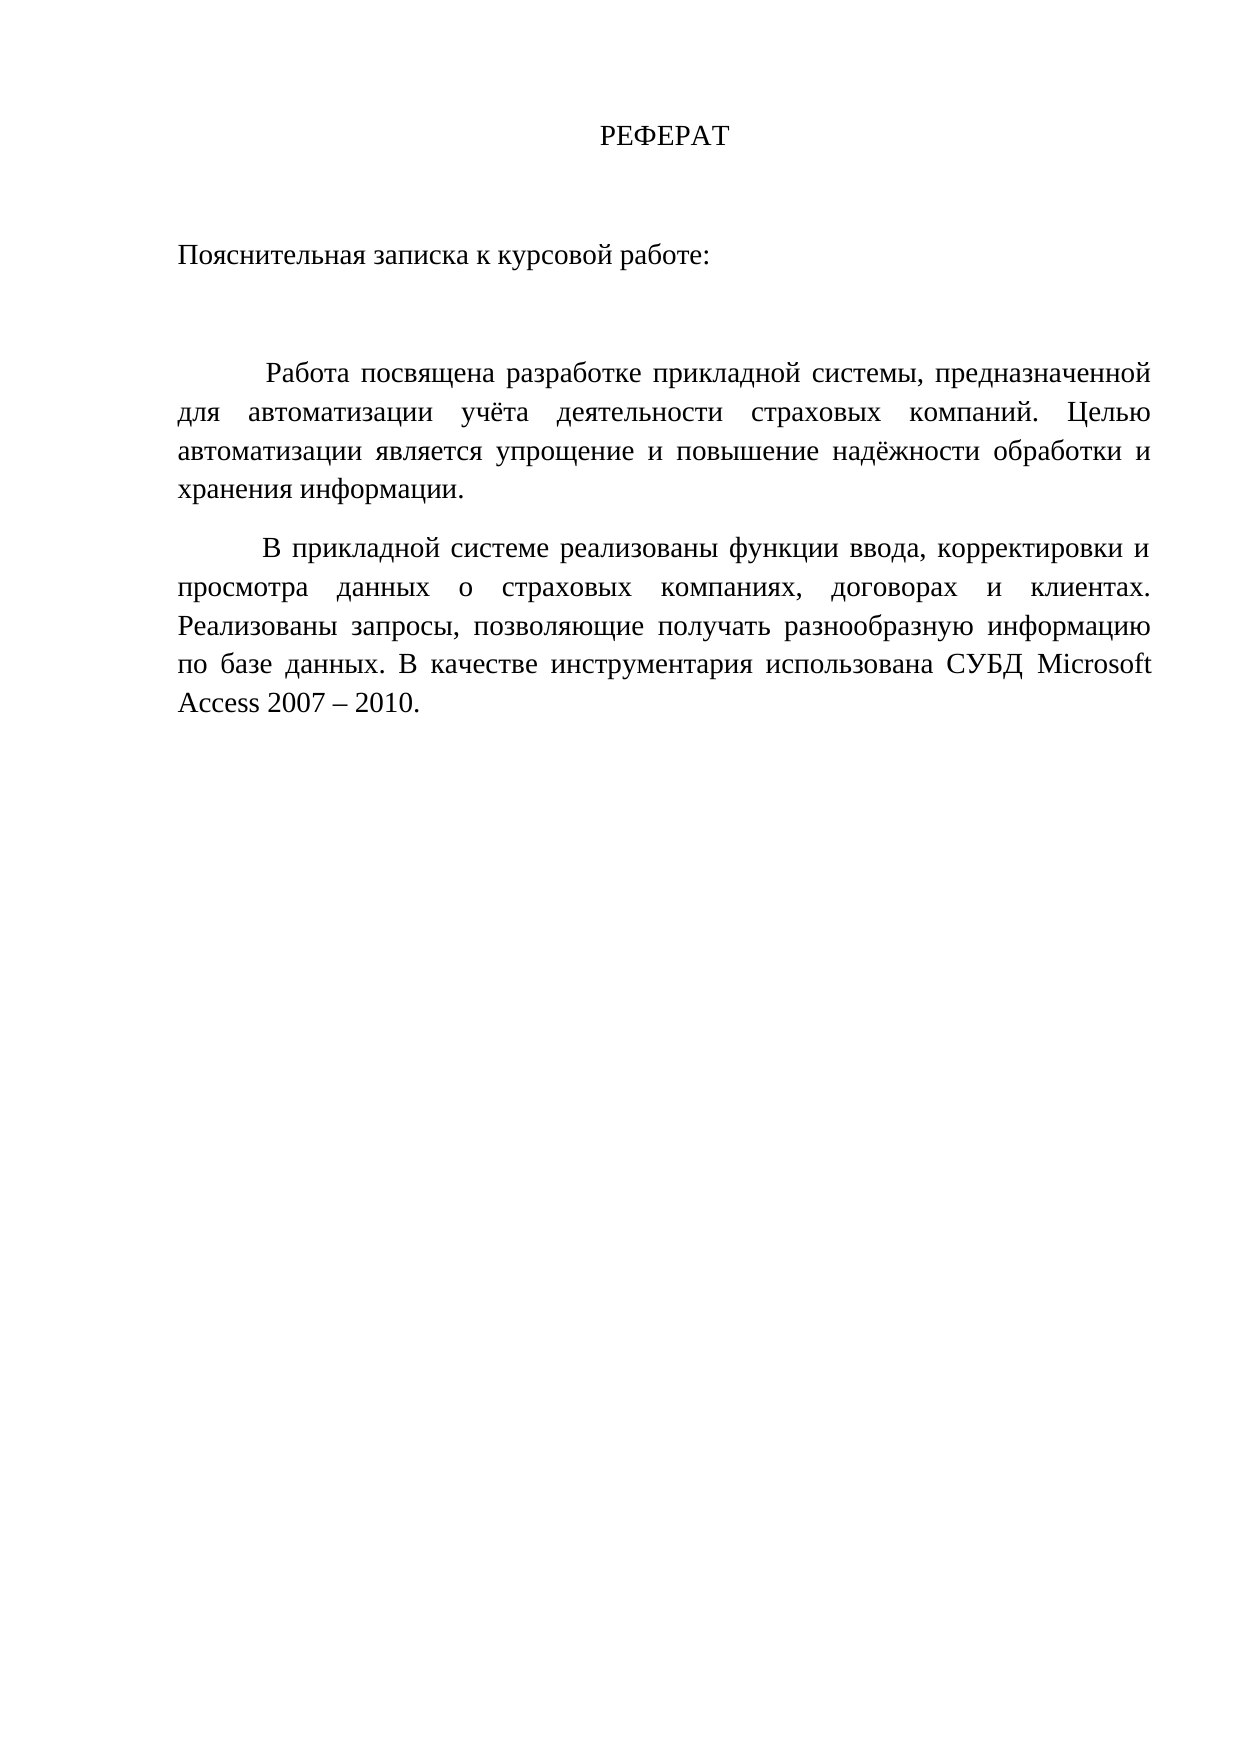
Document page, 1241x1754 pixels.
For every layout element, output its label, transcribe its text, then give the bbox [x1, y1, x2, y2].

text РЕФЕРАТ [177, 118, 1152, 152]
text Работа посвящена разработке прикладной системы, предназначенной для автоматизации учёта деятельности страховых компаний. Целью автоматизации является упрощение и повышение надёжности обработки и хранения информации. [177, 356, 1152, 505]
text В прикладной системе реализованы функции ввода, корректировки и просмотра данных о страховых компаниях, договорах и клиентах. Реализованы запросы, позволяющие получать разнообразную информацию по базе данных. В качестве инструментария использована СУБД Microsoft Access 2007 – 2010. [177, 531, 1152, 718]
text Пояснительная записка к курсовой работе: [177, 237, 1152, 270]
